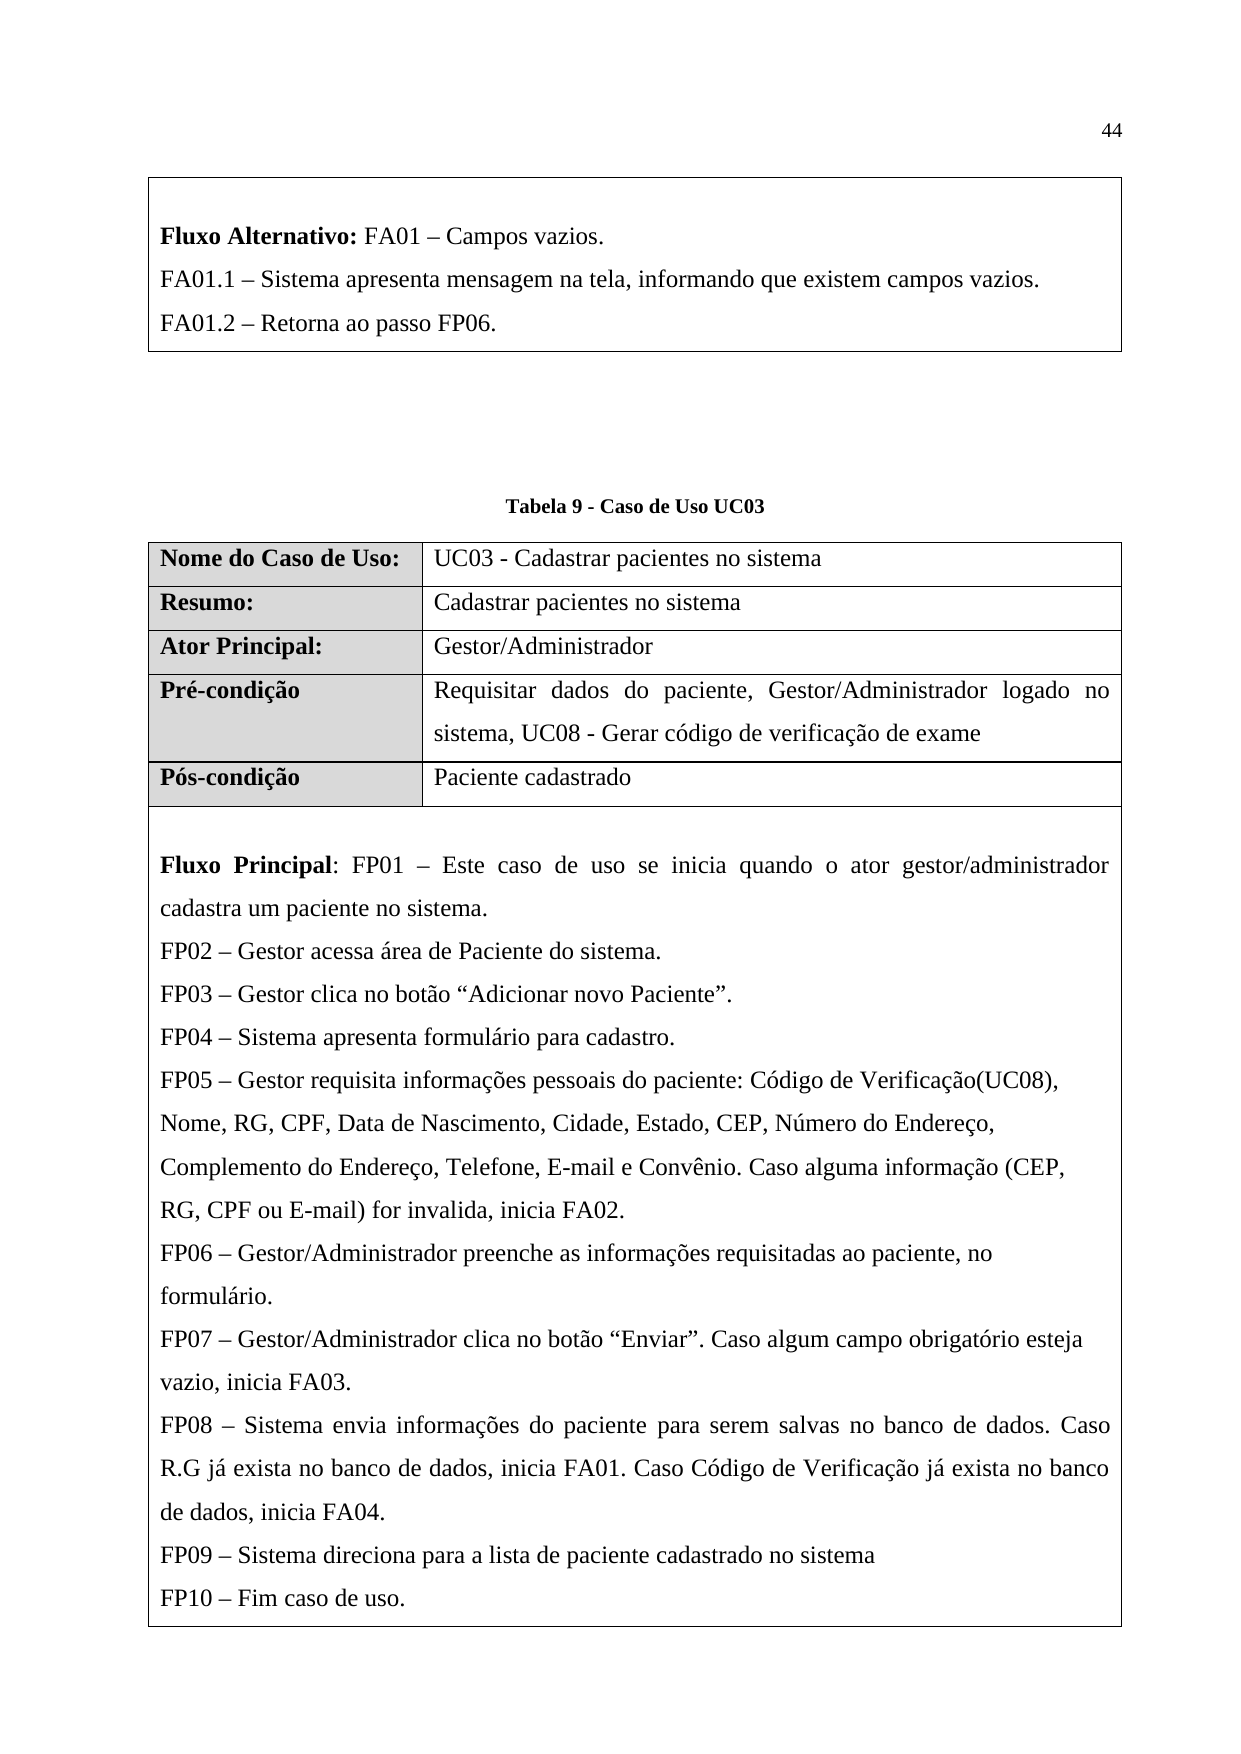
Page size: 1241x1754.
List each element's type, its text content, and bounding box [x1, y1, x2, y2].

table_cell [149, 178, 1121, 351]
table_cell Resumo: [149, 587, 422, 630]
table_cell Gestor/Administrador [423, 631, 1121, 674]
table_cell Ator Principal: [149, 631, 422, 674]
table_header Nome do Caso de Uso: [149, 543, 422, 586]
table_cell Cadastrar pacientes no sistema [423, 587, 1121, 630]
table_cell Paciente cadastrado [423, 763, 1121, 806]
table_cell Requisitar dados do paciente, Gestor/Administrador logado no sistema, UC08 - Gerar código de verificação de exame [423, 675, 1121, 761]
table_cell Pós-condição [149, 763, 422, 806]
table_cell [149, 807, 1121, 1626]
table_header UC03 - Cadastrar pacientes no sistema [423, 543, 1121, 586]
table_cell Pré-condição [149, 675, 422, 761]
